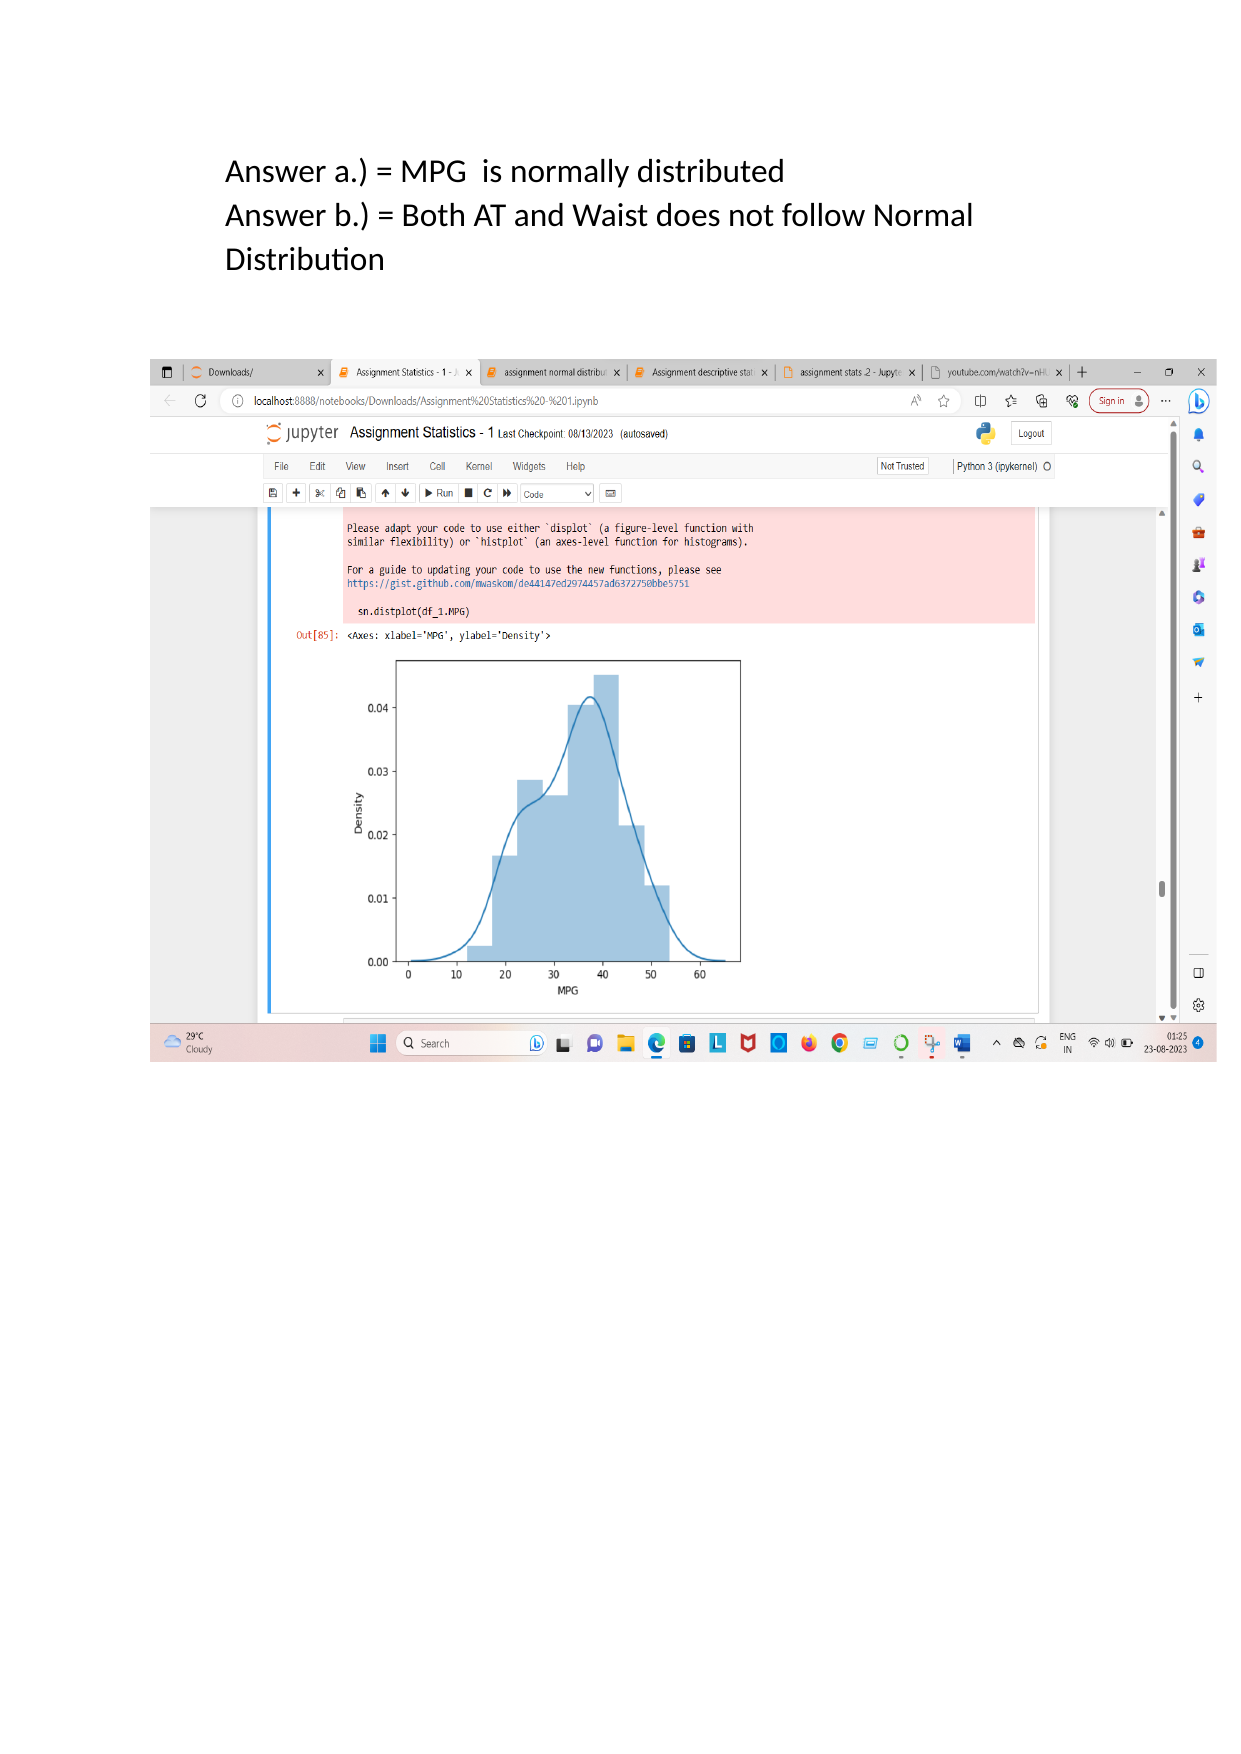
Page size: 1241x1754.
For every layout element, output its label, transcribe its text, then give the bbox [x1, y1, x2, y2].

picture [150, 359, 1217, 1062]
list Answer b.) = Both AT and Waist does not follow Normal Distribution [225, 194, 1090, 279]
list Answer a.) = MPG is normally distributed [225, 150, 1090, 191]
